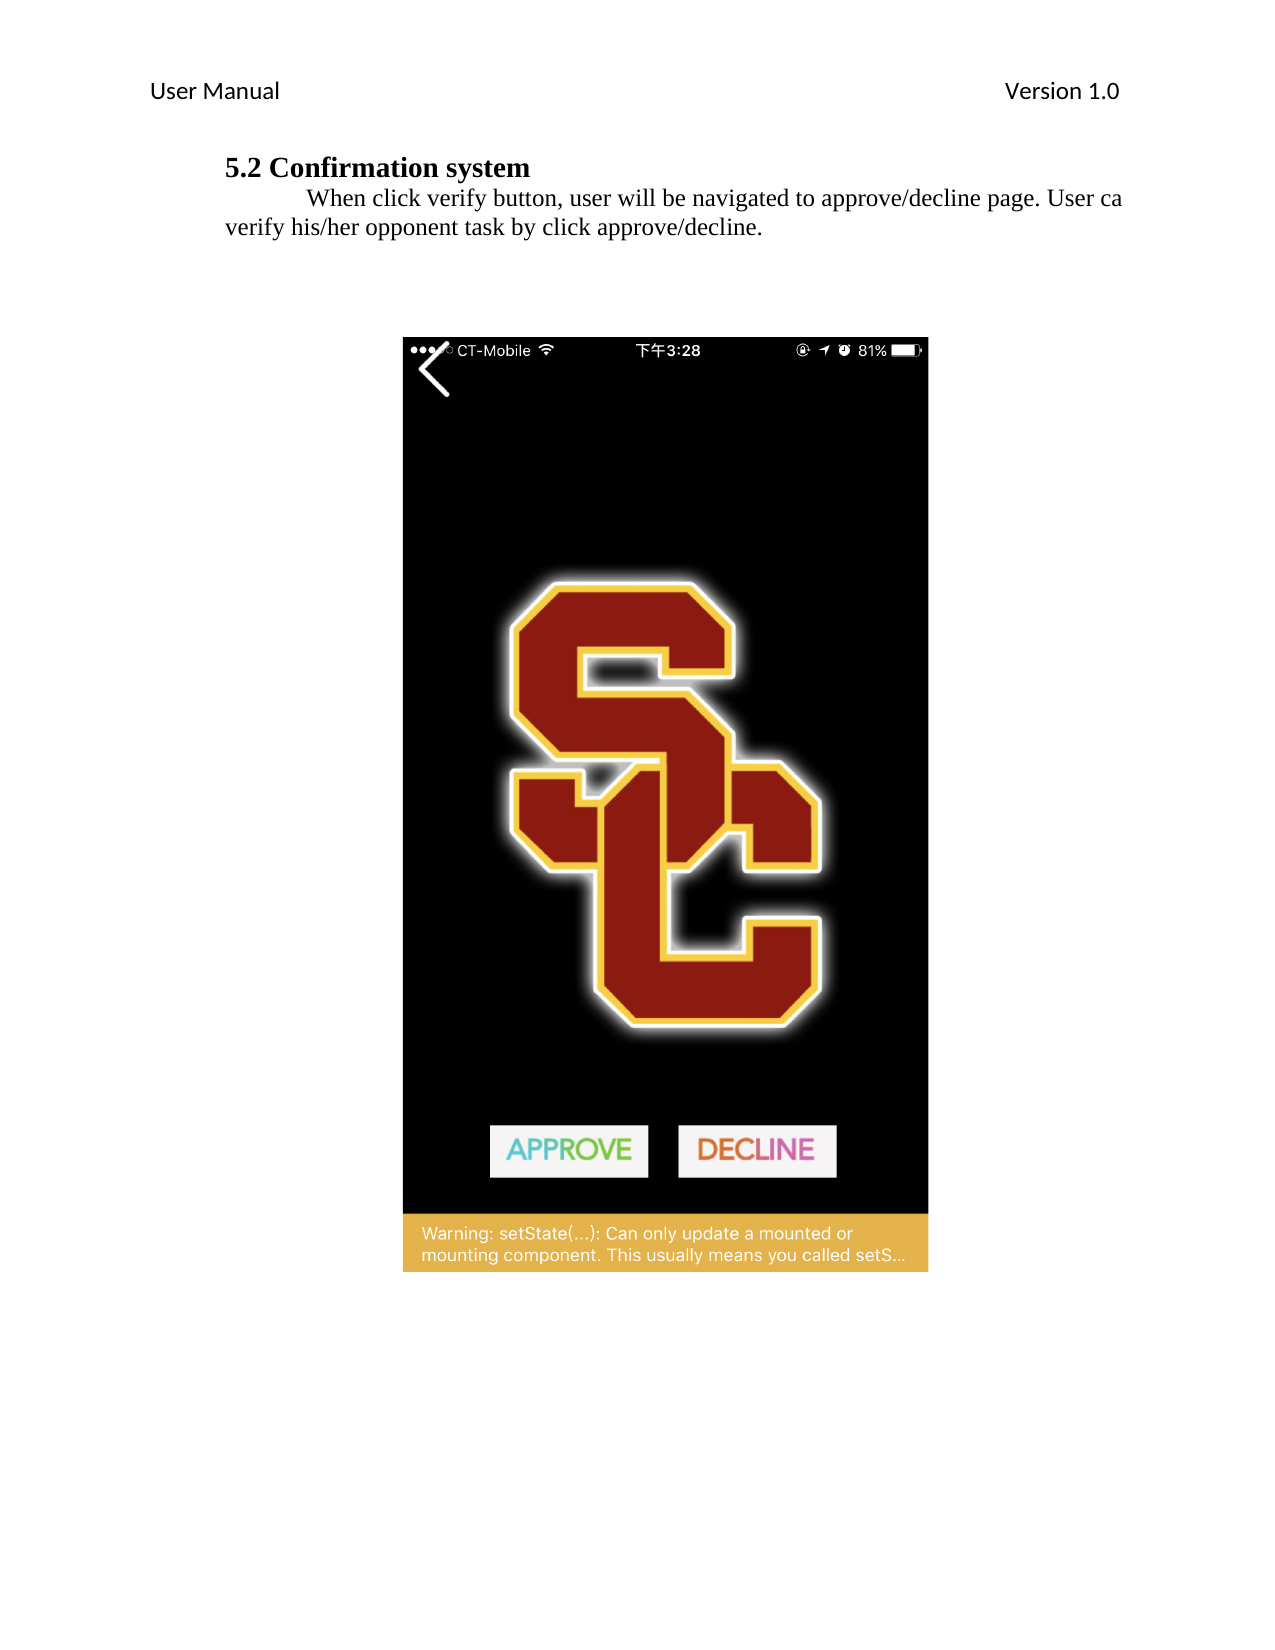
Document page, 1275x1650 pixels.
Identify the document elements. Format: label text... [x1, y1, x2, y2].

list 5.2 Confirmation system [225, 150, 1125, 183]
picture [402, 337, 929, 1272]
list When click verify button, user will be navigated to approve/decline page. User ca verify his/her opponent task by click approve/decline. [225, 183, 1125, 241]
